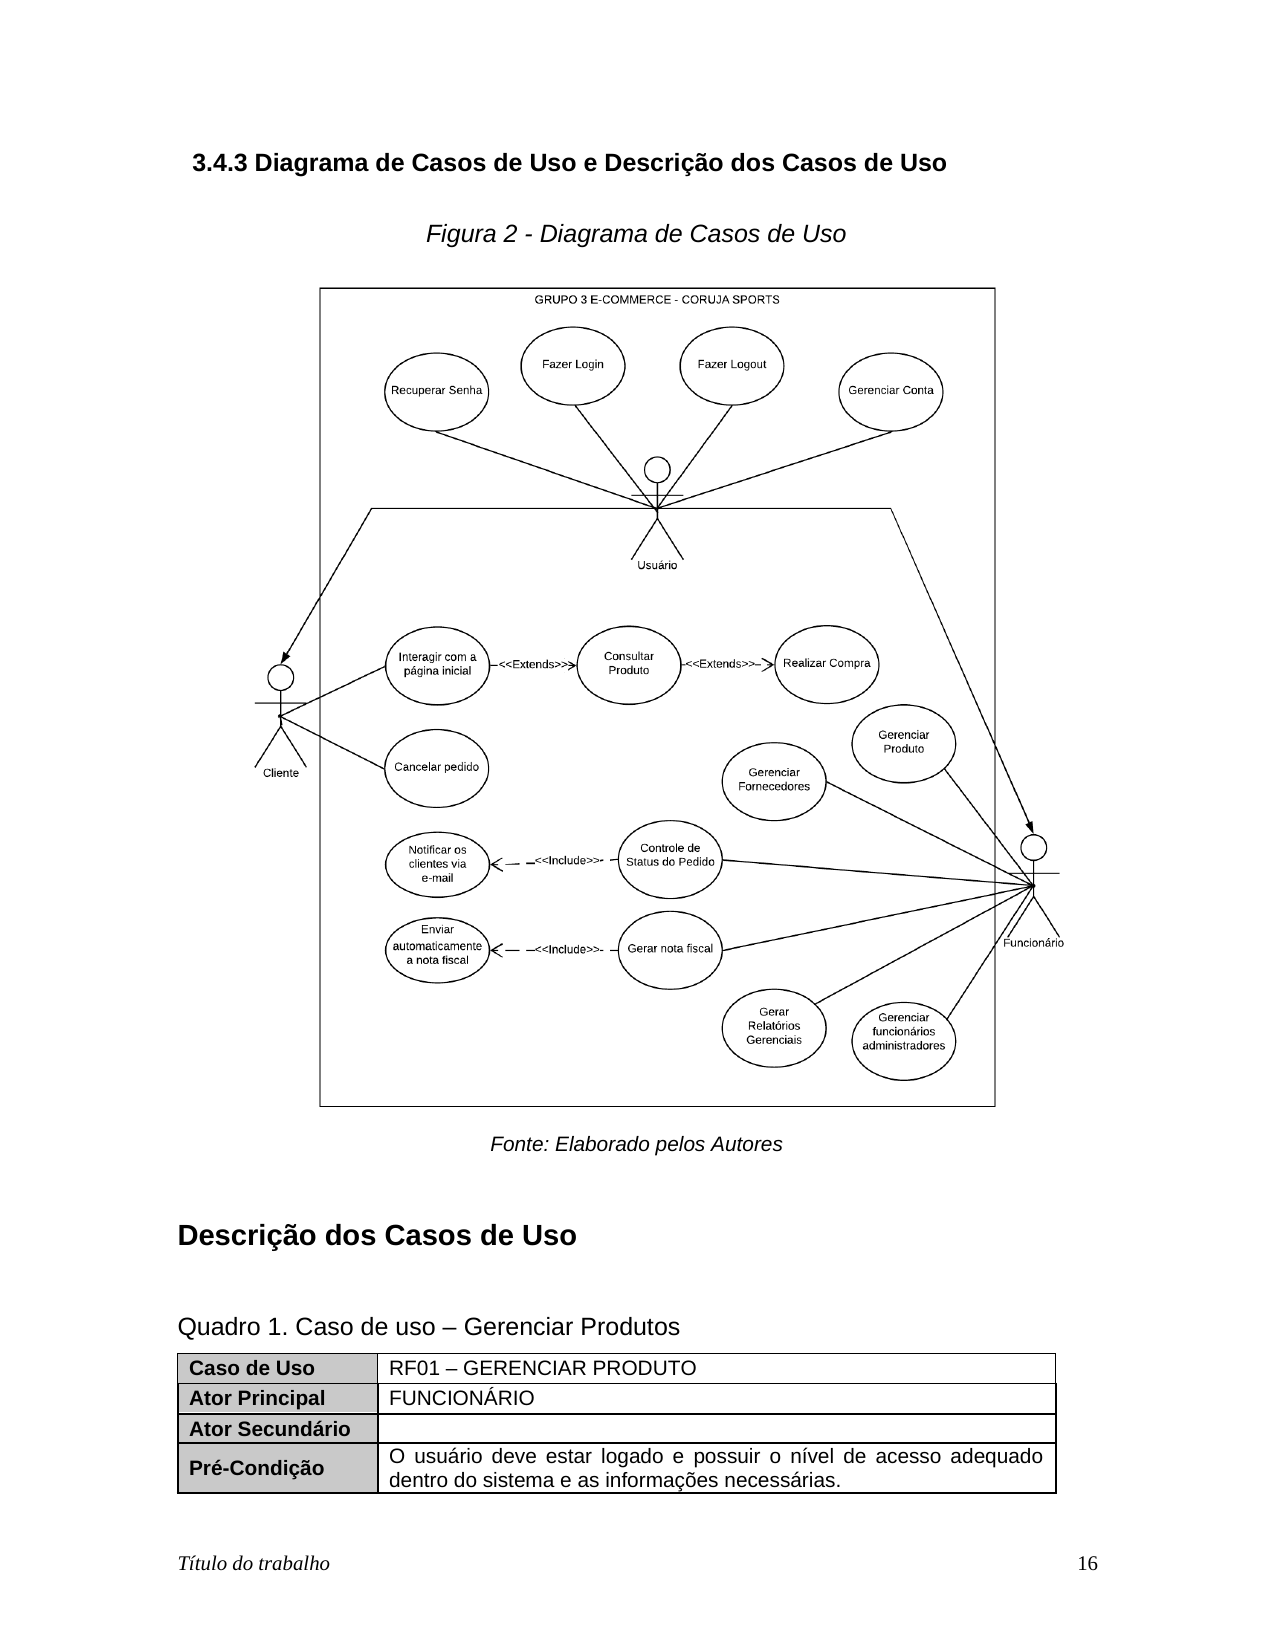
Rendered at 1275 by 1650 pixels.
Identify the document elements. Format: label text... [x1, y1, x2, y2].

text Descrição dos Casos de Uso [177, 1218, 1098, 1252]
text Fonte: Elaborado pelos Autores [177, 1132, 1098, 1156]
title Figura 2 - Diagrama de Casos de Uso [177, 219, 1098, 248]
table_header Caso de Uso [178, 1354, 377, 1383]
table_header RF01 – GERENCIAR PRODUTO [378, 1354, 1055, 1383]
picture [177, 262, 1098, 1132]
table_cell [379, 1415, 1055, 1442]
table_cell Pré-Condição [179, 1444, 377, 1492]
text 3.4.3 Diagrama de Casos de Uso e Descrição dos Casos de Uso [177, 148, 1098, 176]
table_cell FUNCIONÁRIO [379, 1384, 1055, 1412]
table_cell Ator Principal [179, 1384, 377, 1412]
text Quadro 1. Caso de uso – Gerenciar Produtos [177, 1312, 1098, 1340]
table_cell Ator Secundário [179, 1415, 377, 1442]
table_cell O usuário deve estar logado e possuir o nível de acesso adequado dentro do sistema e as informações necessárias. [379, 1444, 1055, 1492]
